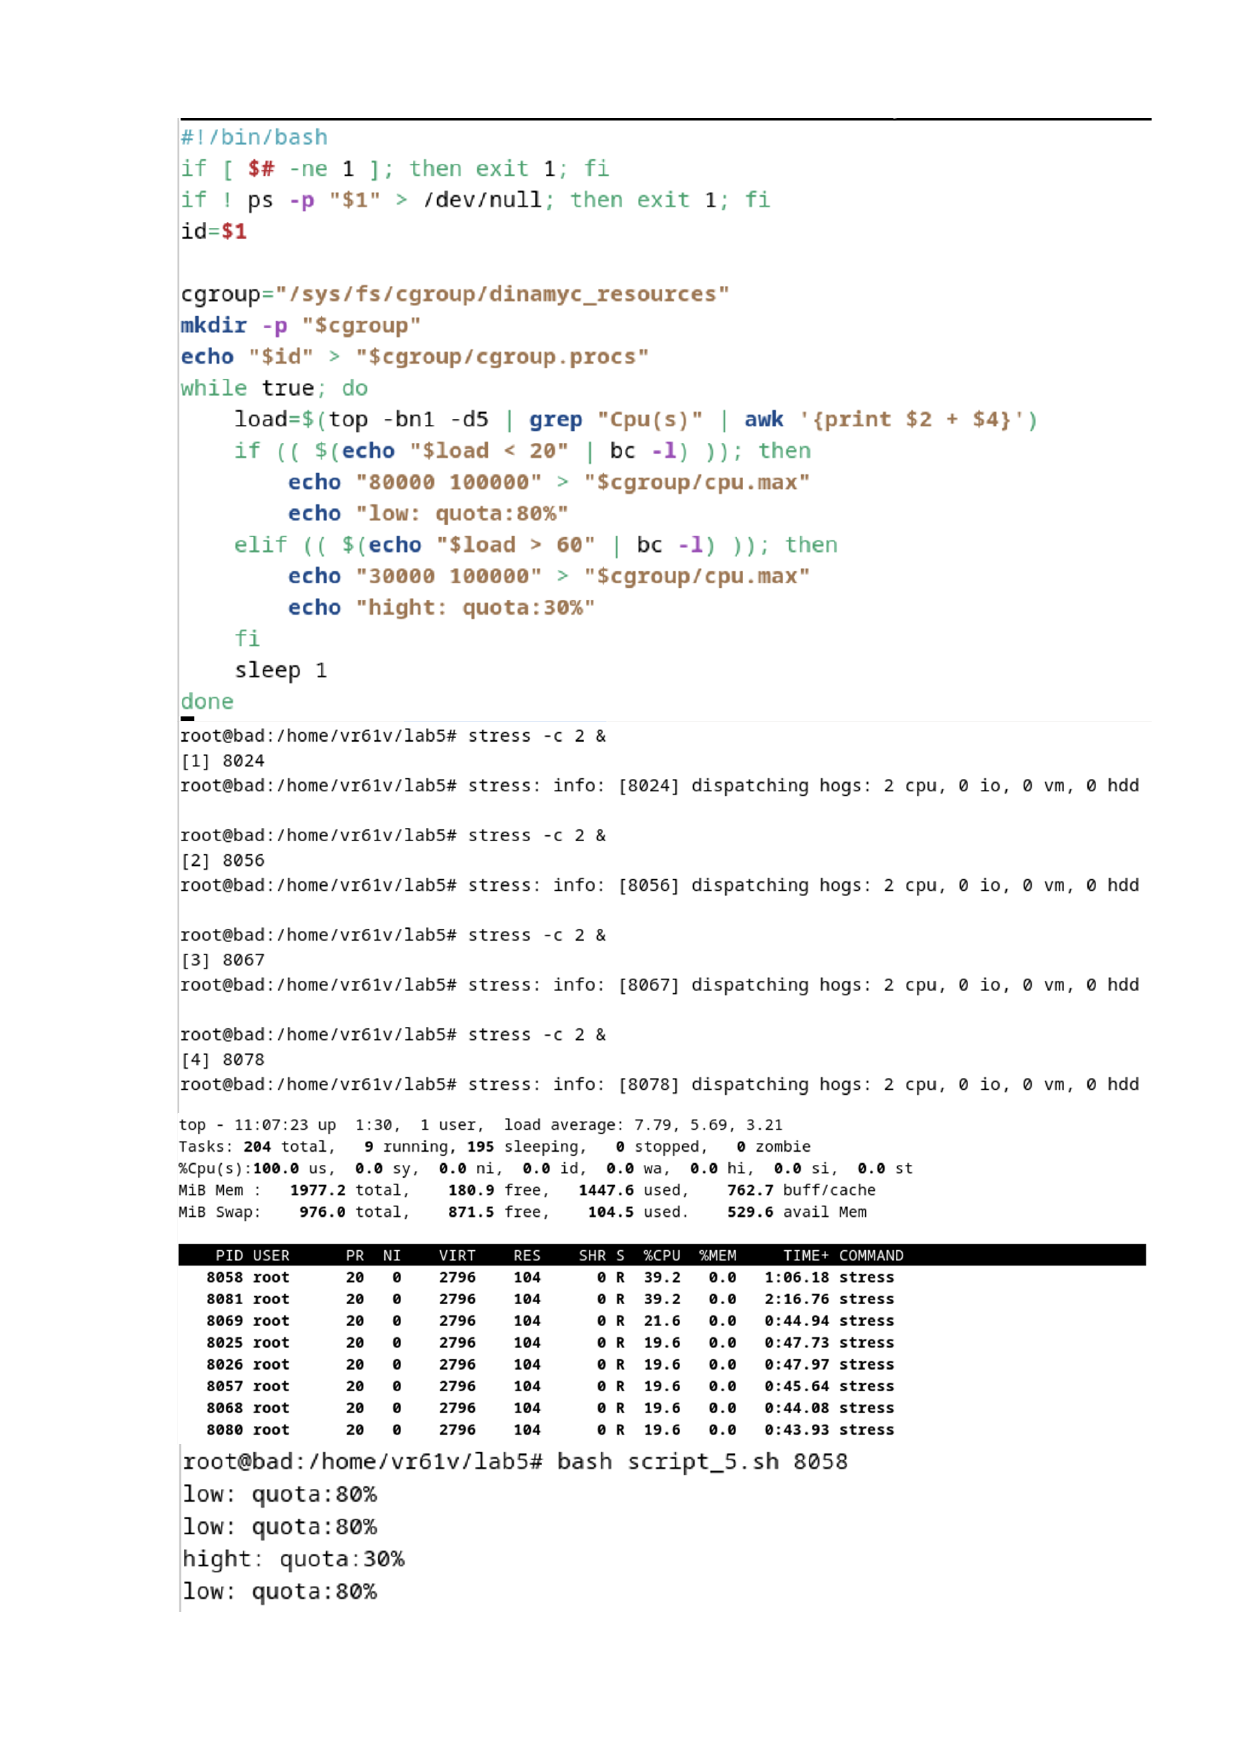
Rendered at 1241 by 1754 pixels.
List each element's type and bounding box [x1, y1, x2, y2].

picture [177, 118, 1152, 1612]
